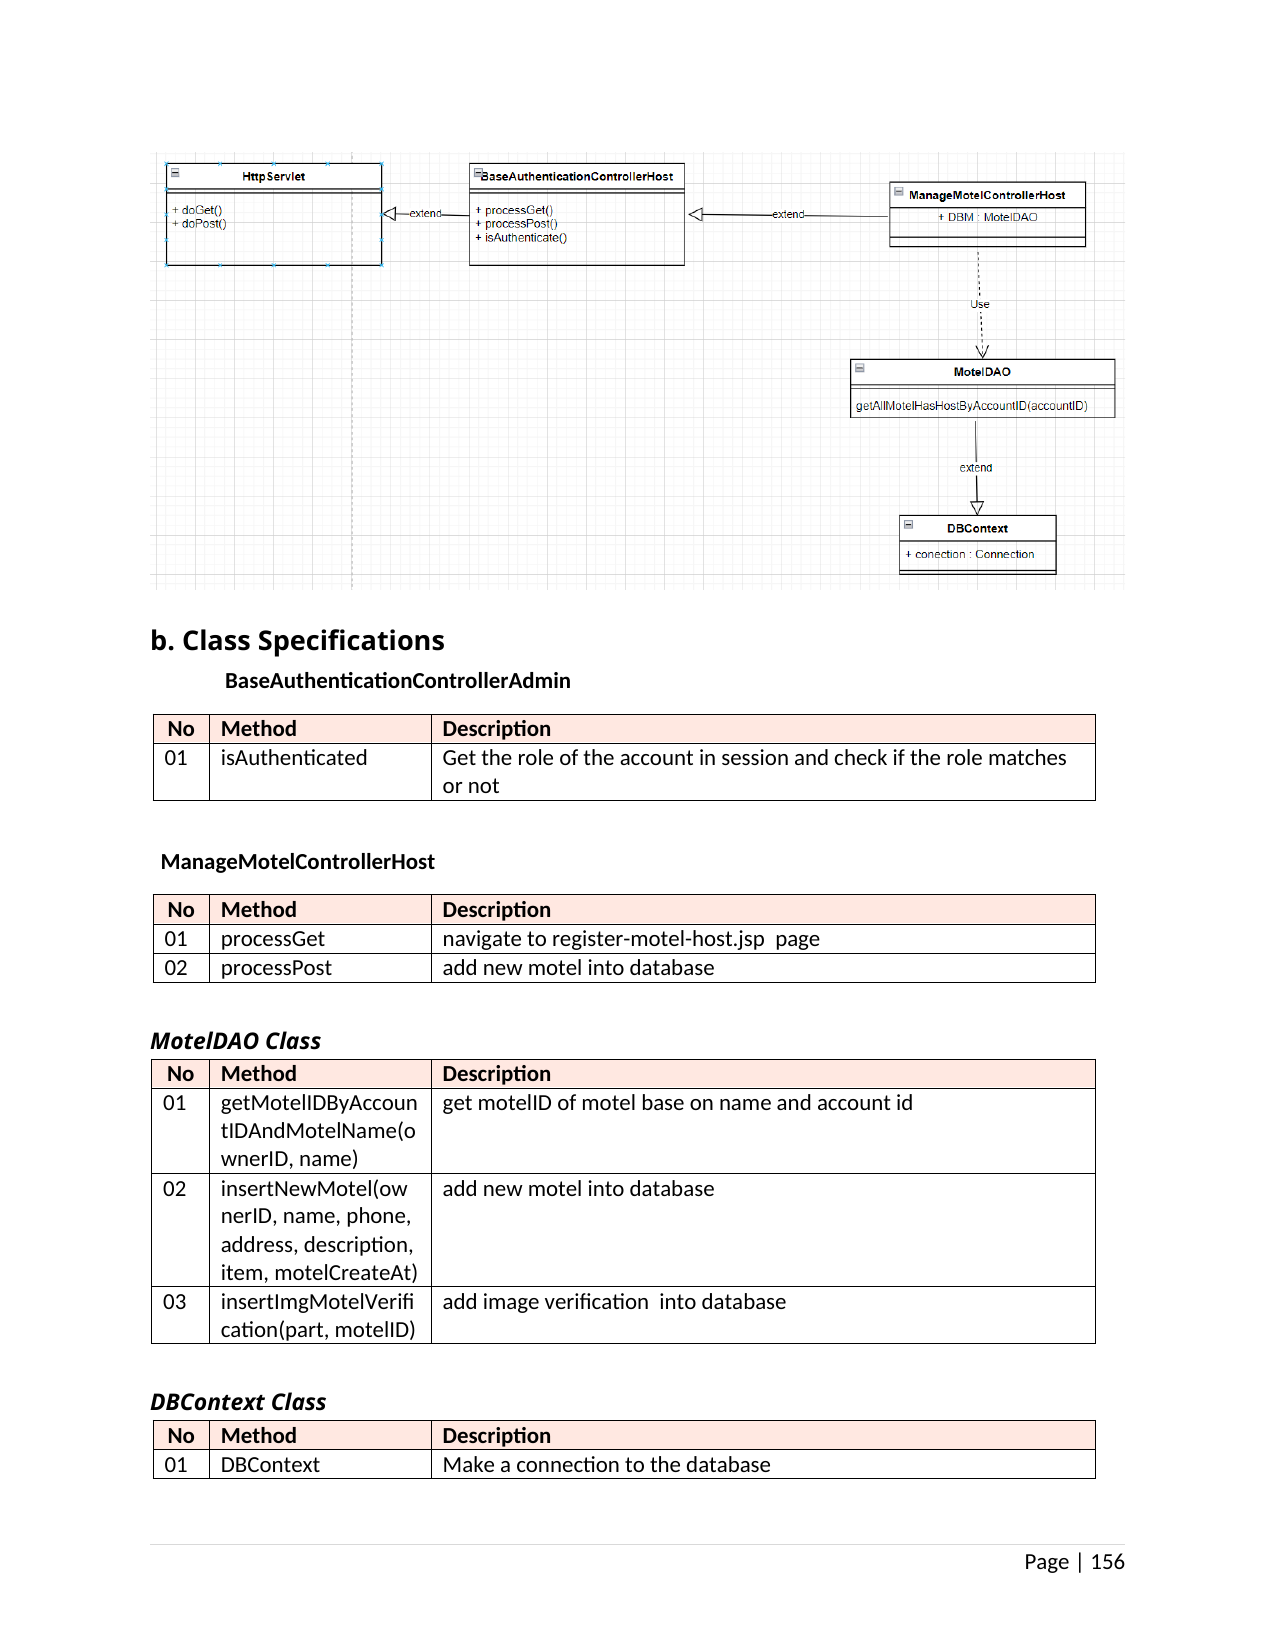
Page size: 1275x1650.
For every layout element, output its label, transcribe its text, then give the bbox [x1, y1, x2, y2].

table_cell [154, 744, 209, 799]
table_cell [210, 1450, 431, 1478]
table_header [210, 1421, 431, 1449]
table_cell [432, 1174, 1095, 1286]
picture [150, 152, 1125, 590]
subtitle b. Class Specifications [150, 621, 1125, 658]
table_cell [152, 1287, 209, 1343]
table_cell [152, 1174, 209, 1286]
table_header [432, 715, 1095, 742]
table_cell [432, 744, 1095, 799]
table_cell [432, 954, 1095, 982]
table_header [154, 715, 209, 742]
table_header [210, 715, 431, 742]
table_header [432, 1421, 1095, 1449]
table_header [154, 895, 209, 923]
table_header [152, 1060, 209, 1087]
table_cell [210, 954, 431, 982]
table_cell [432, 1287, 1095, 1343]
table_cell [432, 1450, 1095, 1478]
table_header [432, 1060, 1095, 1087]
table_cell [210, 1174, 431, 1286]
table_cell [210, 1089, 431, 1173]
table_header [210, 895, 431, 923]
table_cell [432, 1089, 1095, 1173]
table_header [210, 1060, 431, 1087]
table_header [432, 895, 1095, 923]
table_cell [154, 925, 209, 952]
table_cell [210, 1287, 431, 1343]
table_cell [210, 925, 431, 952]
text ManageMotelControllerHost [150, 847, 1125, 876]
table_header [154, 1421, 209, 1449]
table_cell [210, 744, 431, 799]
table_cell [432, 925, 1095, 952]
text BaseAuthenticationControllerAdmin [150, 667, 1125, 694]
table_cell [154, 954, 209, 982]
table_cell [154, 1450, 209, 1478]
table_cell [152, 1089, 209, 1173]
